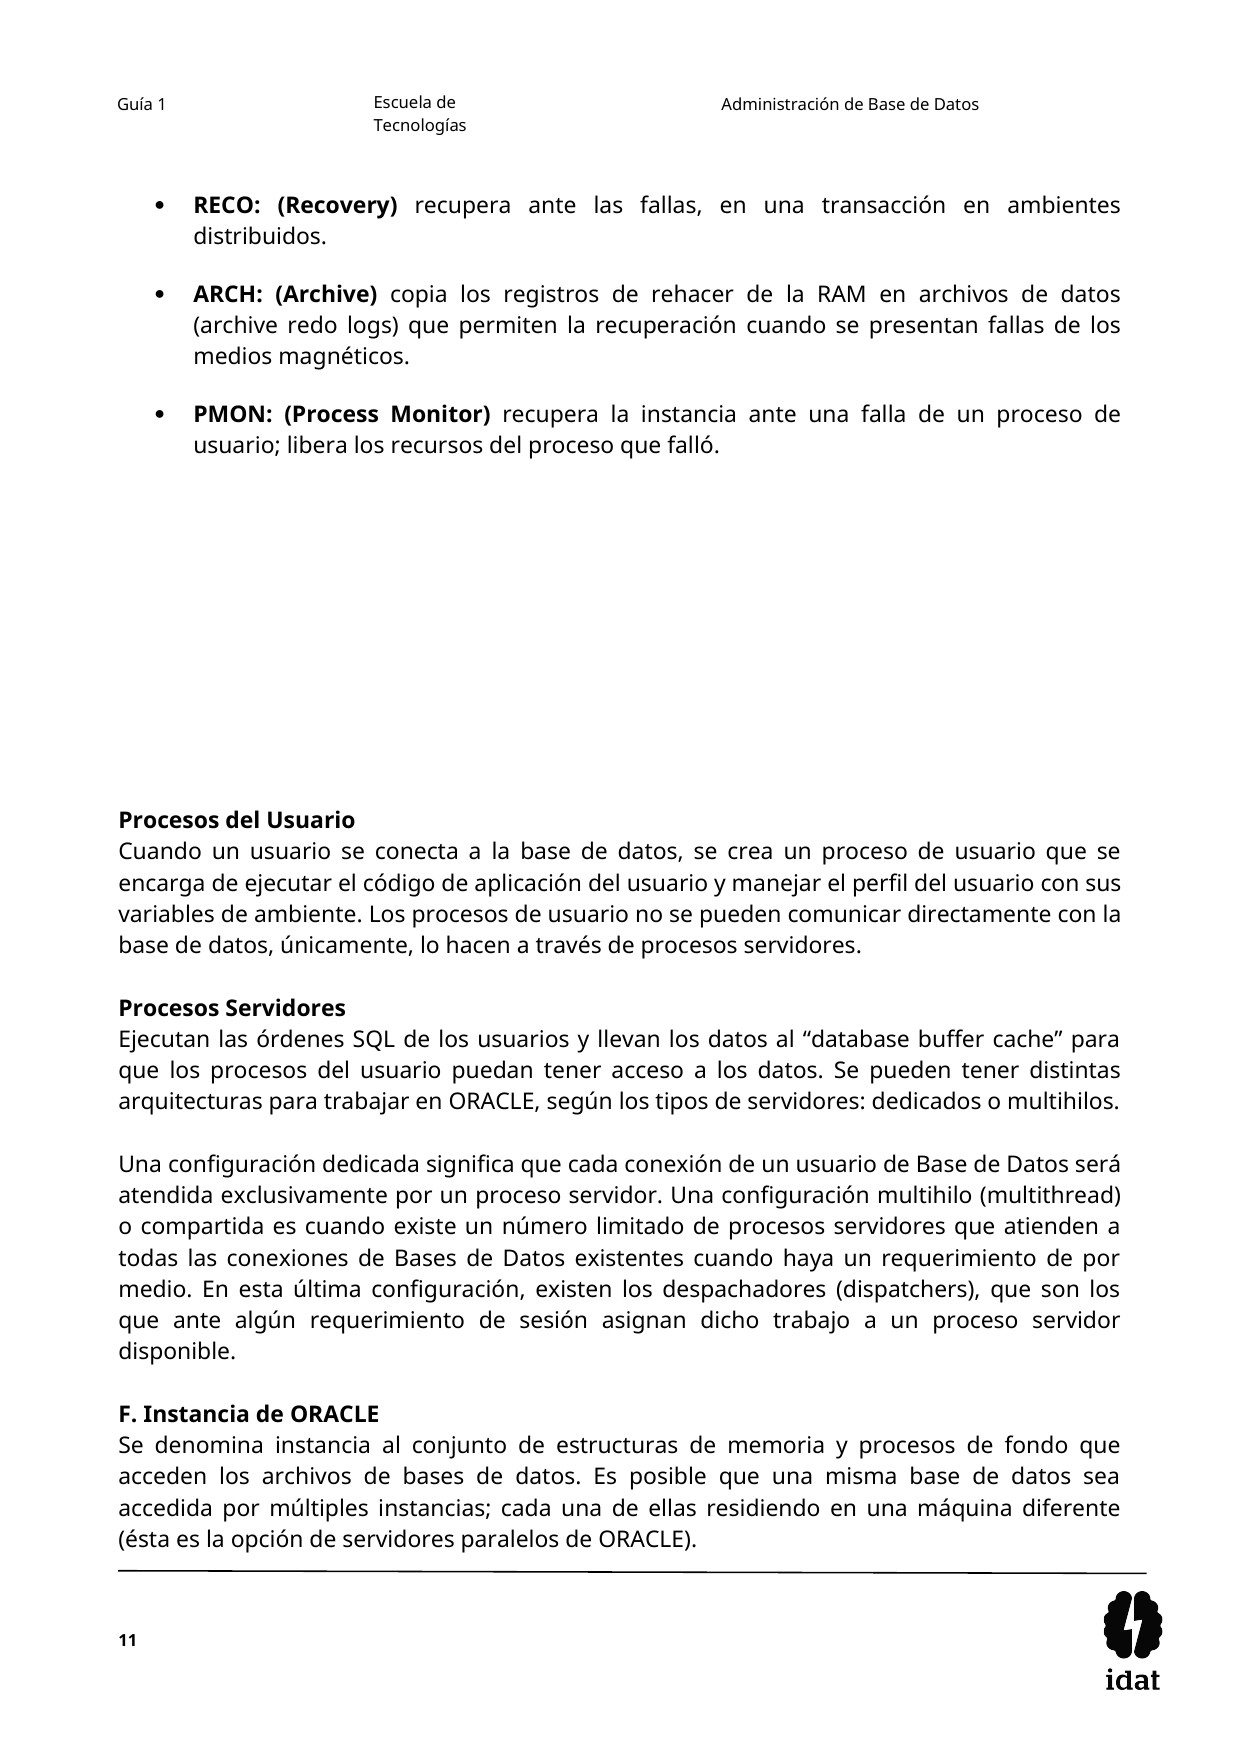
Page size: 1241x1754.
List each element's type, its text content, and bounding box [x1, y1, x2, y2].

text F. Instancia de ORACLE [118, 1398, 1122, 1429]
list RECO: (Recovery) recupera ante las fallas, en una transacción en ambientes distribuidos. [156, 189, 1122, 251]
list PMON: (Process Monitor) recupera la instancia ante una falla de un proceso de usuario; libera los recursos del proceso que falló. [156, 398, 1122, 460]
list ARCH: (Archive) copia los registros de rehacer de la RAM en archivos de datos (archive redo logs) que permiten la recuperación cuando se presentan fallas de los medios magnéticos. [156, 278, 1122, 371]
text Una configuración dedicada significa que cada conexión de un usuario de Base de Datos será atendida exclusivamente por un proceso servidor. Una configuración multihilo (multithread) o compartida es cuando existe un número limitado de procesos servidores que atienden a todas las conexiones de Bases de Datos existentes cuando haya un requerimiento de por medio. En esta última configuración, existen los despachadores (dispatchers), que son los que ante algún requerimiento de sesión asignan dicho trabajo a un proceso servidor disponible. [118, 1148, 1122, 1366]
text Procesos del Usuario [118, 804, 1122, 835]
text Ejecutan las órdenes SQL de los usuarios y llevan los datos al “database buffer cache” para que los procesos del usuario puedan tener acceso a los datos. Se pueden tener distintas arquitecturas para trabajar en ORACLE, según los tipos de servidores: dedicados o multihilos. [118, 1023, 1122, 1116]
picture [1103, 1591, 1163, 1690]
text Se denomina instancia al conjunto de estructuras de memoria y procesos de fondo que acceden los archivos de bases de datos. Es posible que una misma base de datos sea accedida por múltiples instancias; cada una de ellas residiendo en una máquina diferente (ésta es la opción de servidores paralelos de ORACLE). [118, 1429, 1122, 1554]
text Procesos Servidores [118, 991, 1122, 1023]
text Cuando un usuario se conecta a la base de datos, se crea un proceso de usuario que se encarga de ejecutar el código de aplicación del usuario y manejar el perfil del usuario con sus variables de ambiente. Los procesos de usuario no se pueden comunicar directamente con la base de datos, únicamente, lo hacen a través de procesos servidores. [118, 835, 1122, 960]
